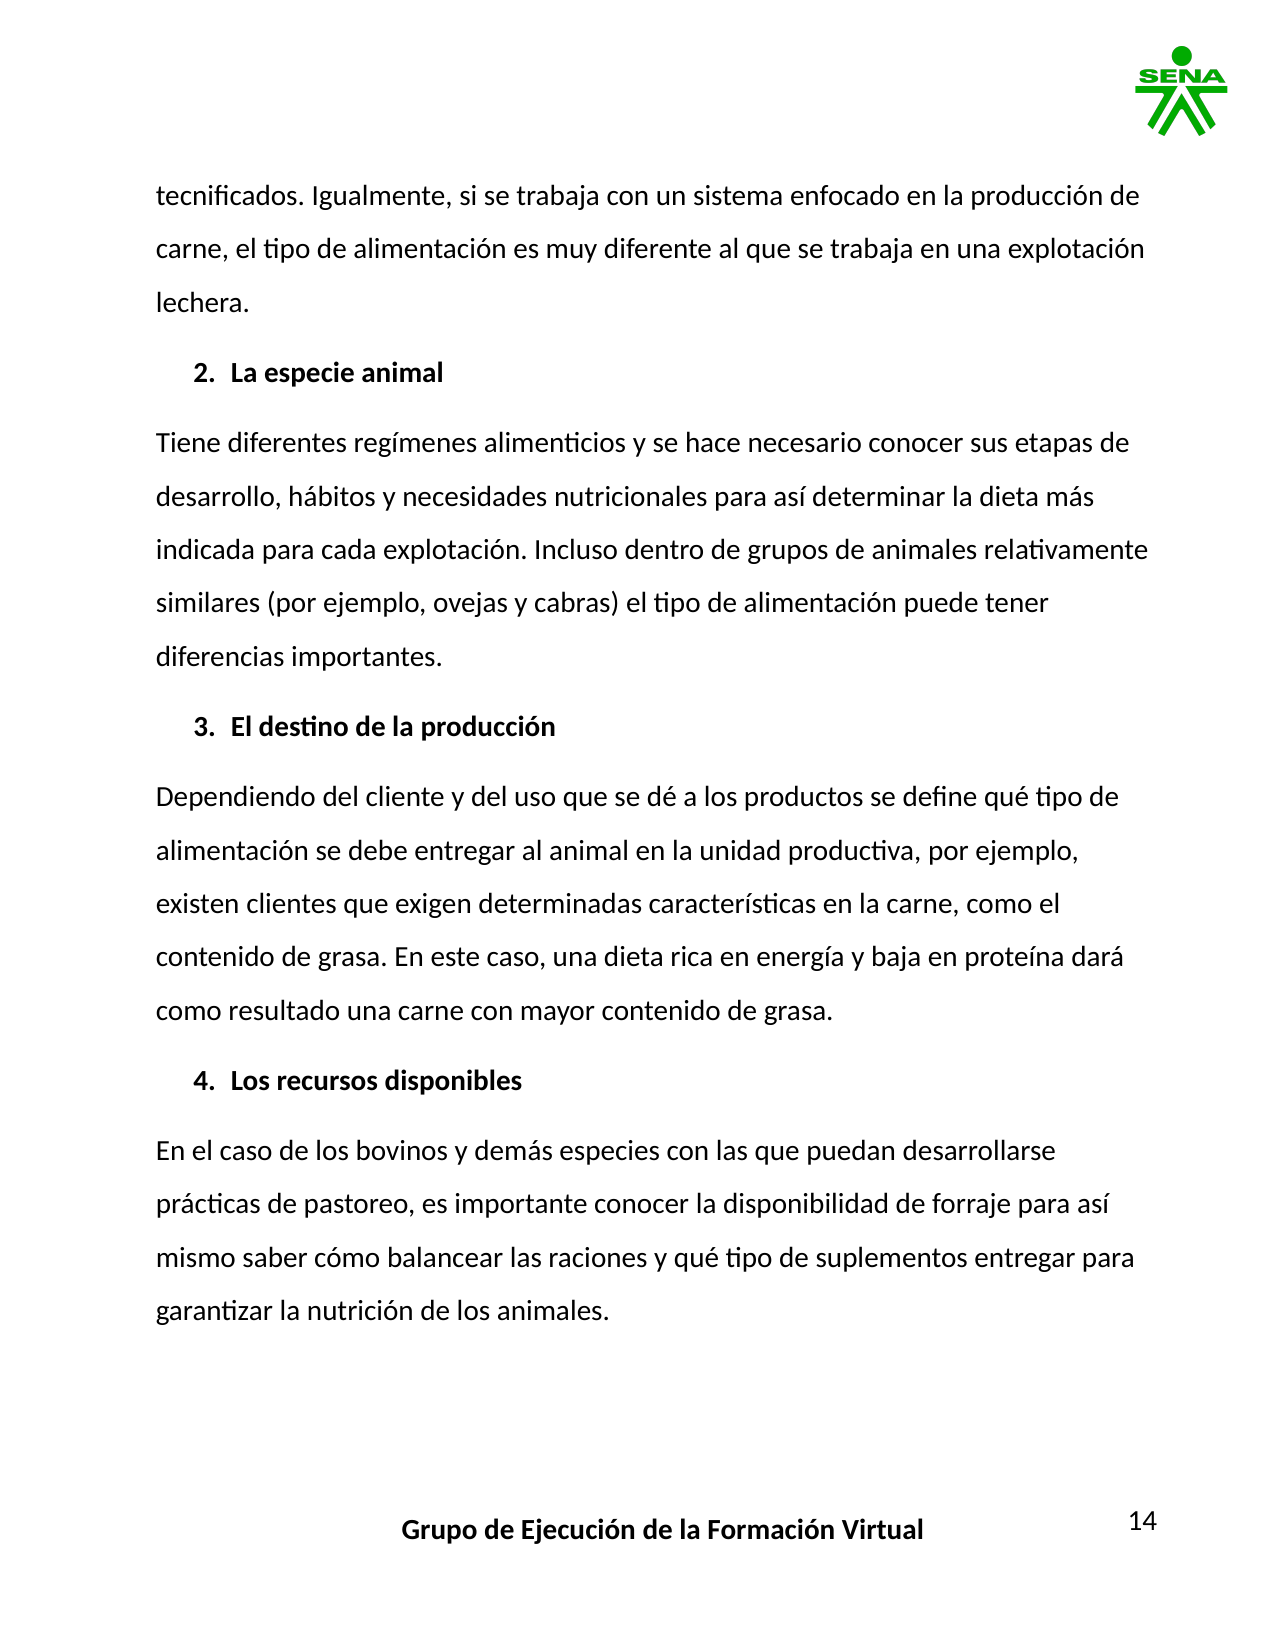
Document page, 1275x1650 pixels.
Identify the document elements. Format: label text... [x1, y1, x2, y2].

text Dependiendo del cliente y del uso que se dé a los productos se define qué tipo de alimentación se debe entregar al animal en la unidad productiva, por ejemplo, existen clientes que exigen determinadas características en la carne, como el contenido de grasa. En este caso, una dieta rica en energía y baja en proteína dará como resultado una carne con mayor contenido de grasa. [156, 778, 1157, 1028]
text En el caso de los bovinos y demás especies con las que puedan desarrollarse prácticas de pastoreo, es importante conocer la disponibilidad de forraje para así mismo saber cómo balancear las raciones y qué tipo de suplementos entregar para garantizar la nutrición de los animales. [156, 1132, 1157, 1328]
list Los recursos disponibles [193, 1062, 1157, 1098]
picture [1135, 46, 1228, 136]
list La especie animal [193, 354, 1157, 390]
list El destino de la producción [193, 708, 1157, 744]
text Tiene diferentes regímenes alimenticios y se hace necesario conocer sus etapas de desarrollo, hábitos y necesidades nutricionales para así determinar la dieta más indicada para cada explotación. Incluso dentro de grupos de animales relativamente similares (por ejemplo, ovejas y cabras) el tipo de alimentación puede tener diferencias importantes. [156, 424, 1157, 674]
